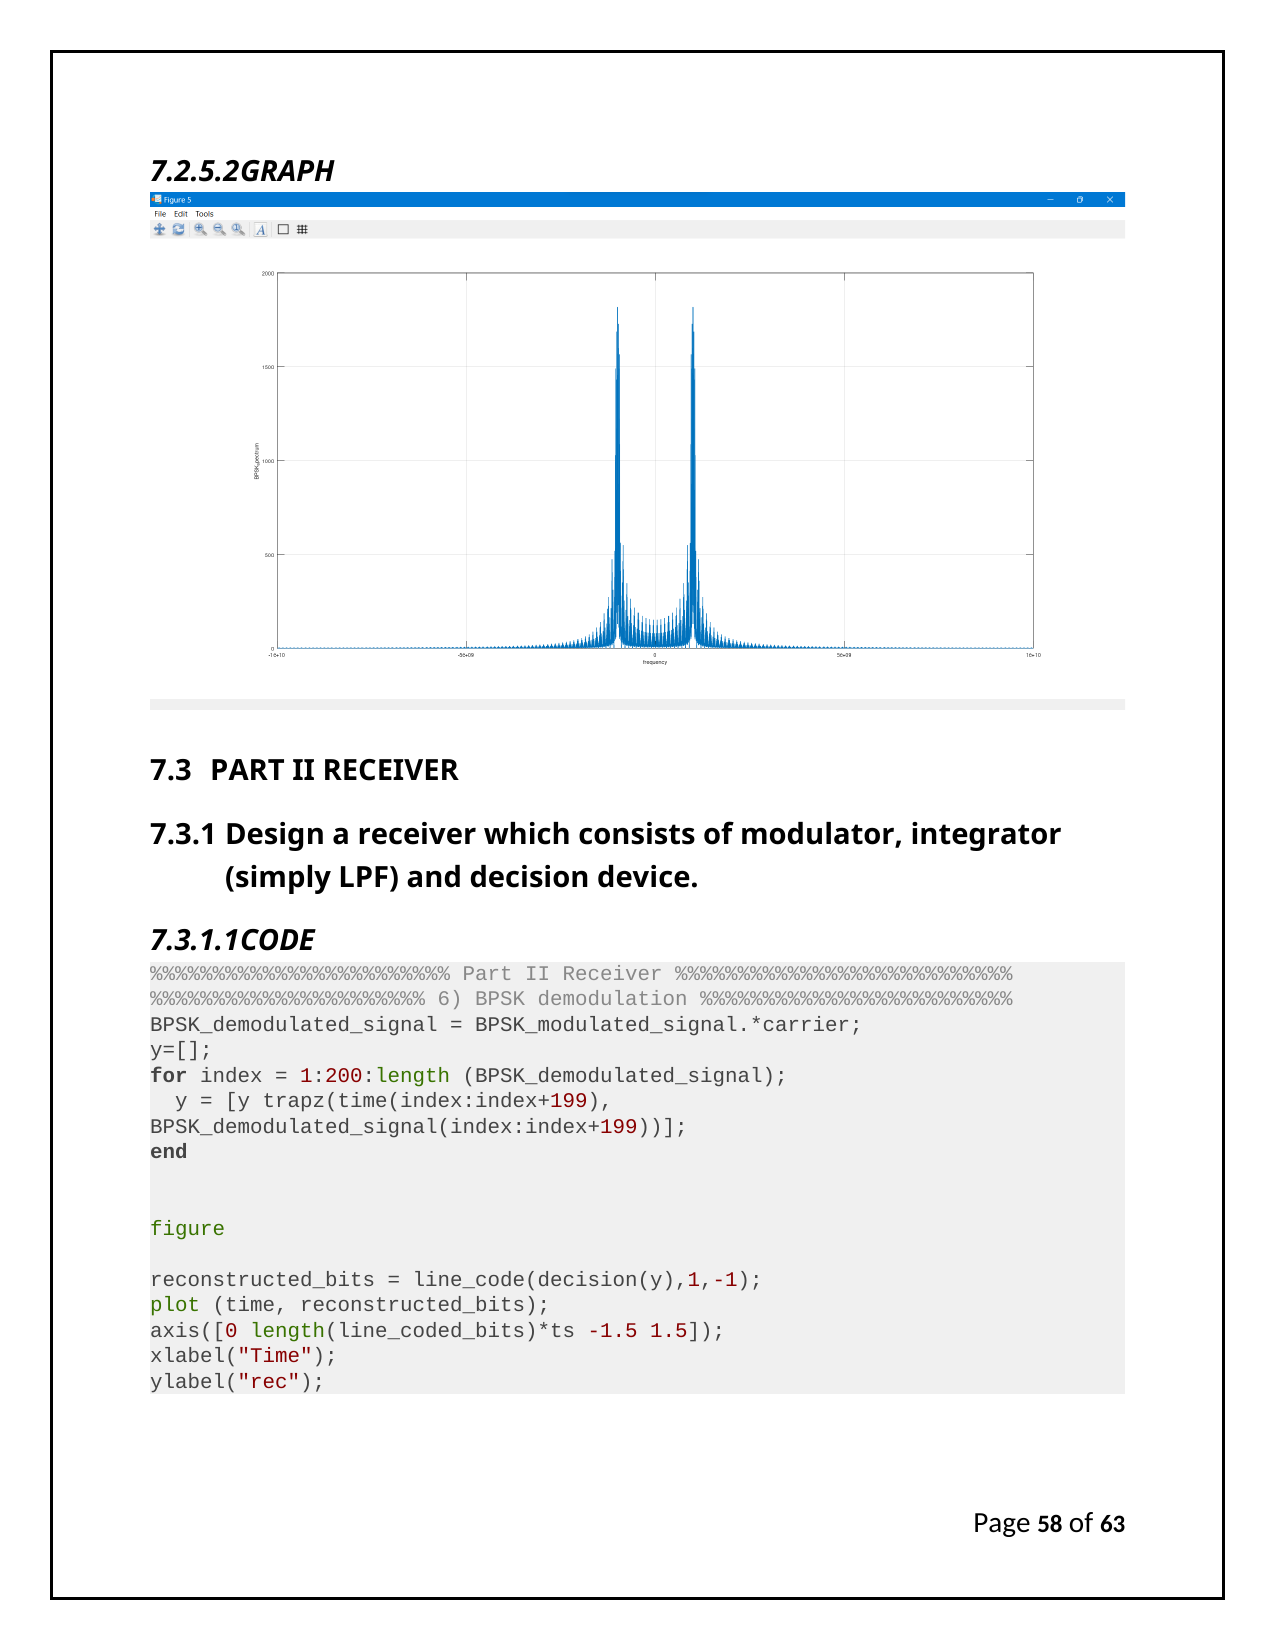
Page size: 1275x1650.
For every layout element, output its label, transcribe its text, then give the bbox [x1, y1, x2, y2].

picture [150, 192, 1125, 710]
subtitle GRAPH [150, 150, 1125, 190]
subtitle Design a receiver which consists of modulator, integrator (simply LPF) and decision device. [150, 813, 1125, 896]
subtitle CODE [150, 920, 1125, 959]
text %%%%%%%%%%%%%%%%%%%%%%%% Part II Receiver %%%%%%%%%%%%%%%%%%%%%%%%%%% %%%%%%%%%%%%%%%%%%%%%% 6) BPSK demodulation %%%%%%%%%%%%%%%%%%%%%%%%% BPSK_demodulated_signal = BPSK_modulated_signal.*carrier; y=[]; for index = 1:200:length (BPSK_demodulated_signal); y = [y trapz(time(index:index+199), BPSK_demodulated_signal(index:index+199))]; end figure reconstructed_bits = line_code(decision(y),1,-1); plot (time, reconstructed_bits); axis([0 length(line_coded_bits)*ts -1.5 1.5]); xlabel("Time"); ylabel("rec"); [150, 962, 1125, 1394]
subtitle PART II RECEIVER [150, 749, 1125, 789]
